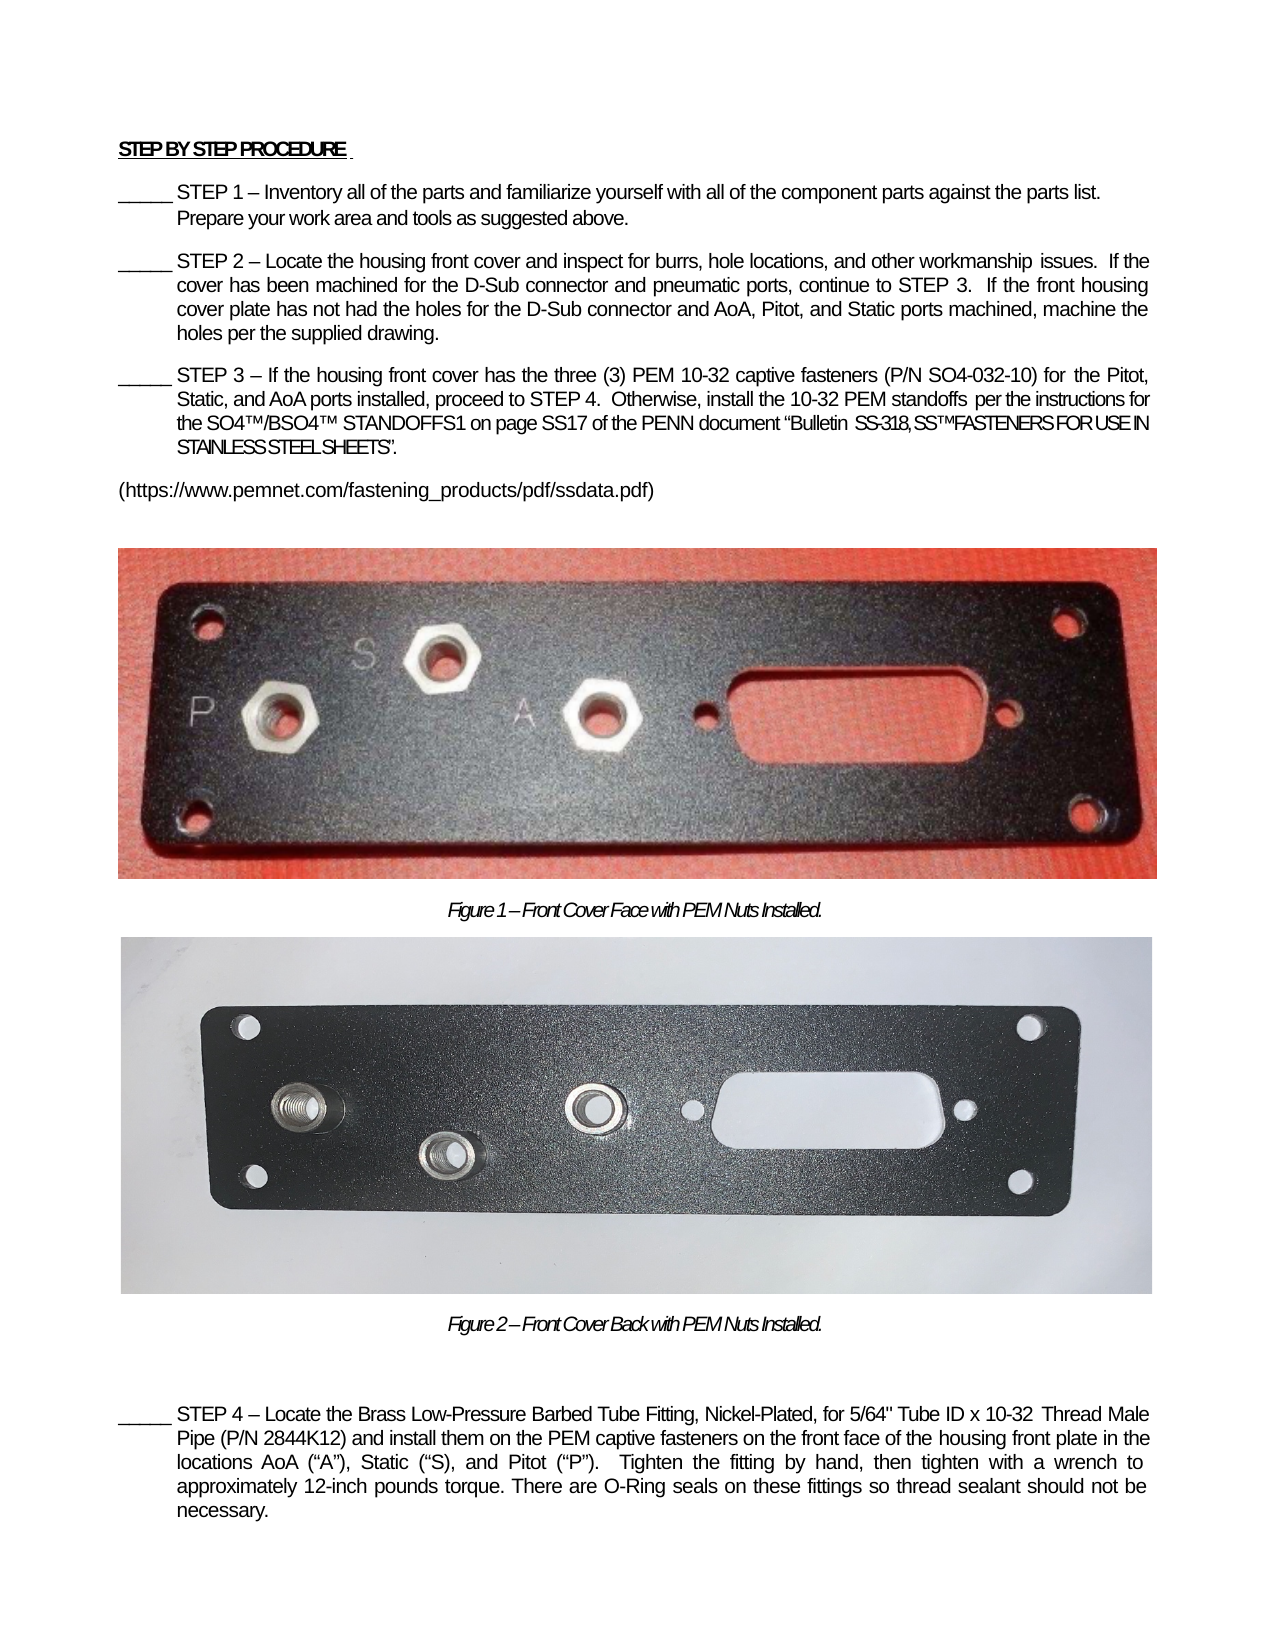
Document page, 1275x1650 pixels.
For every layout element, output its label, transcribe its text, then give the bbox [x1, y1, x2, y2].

text _____ STEP 1 – Inventory all of the parts and familiarize yourself with all of the component parts against the parts list. [118, 180, 1157, 204]
text STEP BY STEP PROCEDURE [118, 137, 1157, 161]
text _____ STEP 3 – If the housing front cover has the three (3) PEM 10-32 captive fasteners (P/N SO4-032-10) for the Pitot, Static, and AoA ports installed, proceed to STEP 4. Otherwise, install the 10-32 PEM standoffs per the instructions for the SO4™/BSO4™ STANDOFFS1 on page SS17 of the PENN document “Bulletin SS-318, SS™FASTENERS FOR USE IN STAINLESS STEEL SHEETS”. [118, 363, 1157, 459]
text Prepare your work area and tools as suggested above. [118, 206, 1157, 230]
picture [118, 548, 1157, 879]
text Figure 1 – Front Cover Face with PEM Nuts Installed. [118, 879, 1157, 922]
picture [120, 937, 1153, 1294]
text _____ STEP 2 – Locate the housing front cover and inspect for burrs, hole locations, and other workmanship issues. If the cover has been machined for the D-Sub connector and pneumatic ports, continue to STEP 3. If the front housing cover plate has not had the holes for the D-Sub connector and AoA, Pitot, and Static ports machined, machine the holes per the supplied drawing. [118, 248, 1157, 344]
text (https://www.pemnet.com/fastening_products/pdf/ssdata.pdf) [118, 477, 1157, 501]
text _____ STEP 4 – Locate the Brass Low-Pressure Barbed Tube Fitting, Nickel-Plated, for 5/64" Tube ID x 10-32 Thread Male Pipe (P/N 2844K12) and install them on the PEM captive fasteners on the front face of the housing front plate in the locations AoA (“A”), Static (“S), and Pitot (“P”). Tighten the fitting by hand, then tighten with a wrench to approximately 12-inch pounds torque. There are O-Ring seals on these fittings so thread sealant should not be necessary. [118, 1402, 1157, 1522]
